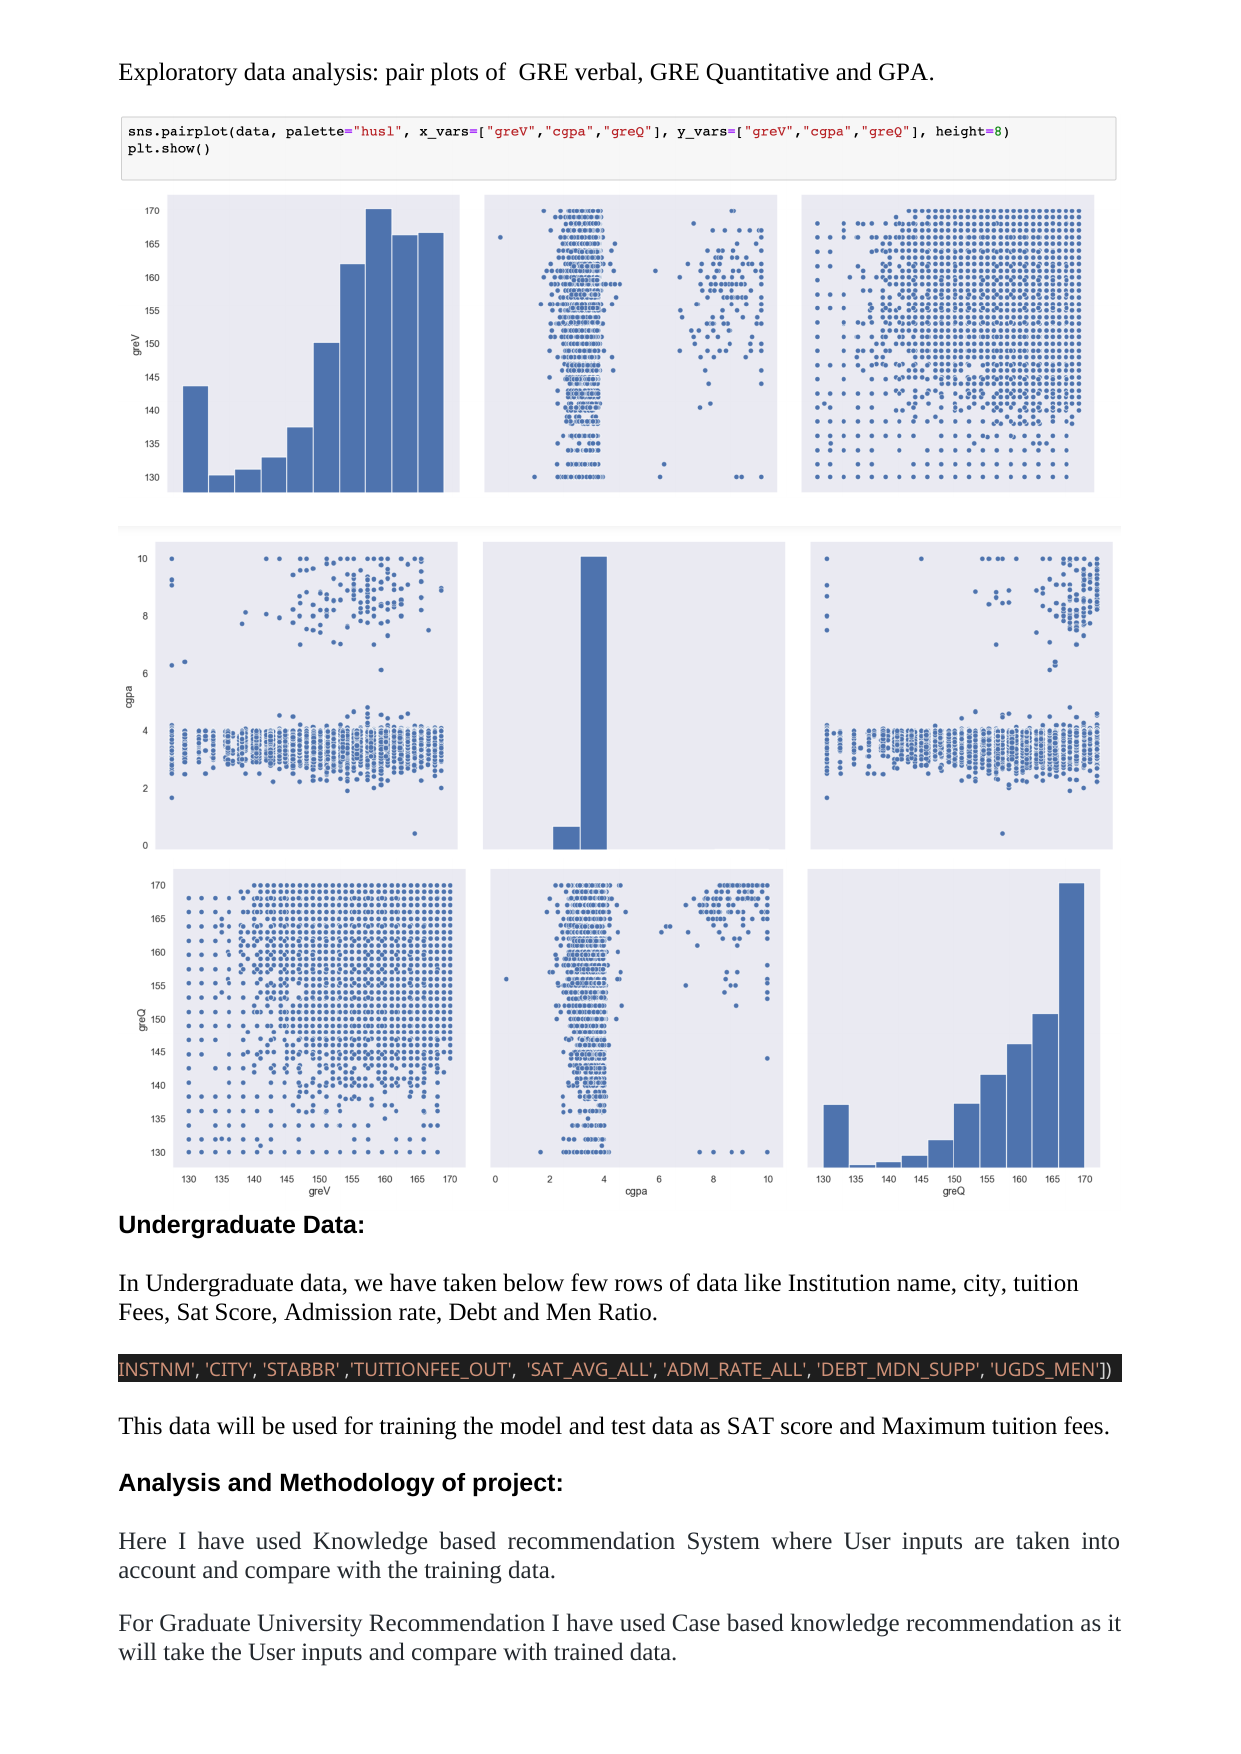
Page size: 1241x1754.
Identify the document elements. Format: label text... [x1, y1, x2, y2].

text INSTNM', 'CITY', 'STABBR' ,'TUITIONFEE_OUT', 'SAT_AVG_ALL', 'ADM_RATE_ALL', 'DEBT_MDN_SUPP', 'UGDS_MEN']) [118, 1354, 1122, 1382]
text For Graduate University Recommendation I have used Case based knowledge recommendation as it will take the User inputs and compare with trained data. [118, 1608, 1122, 1666]
picture [118, 114, 1121, 498]
text Exploratory data analysis: pair plots of GRE verbal, GRE Quantitative and GPA. [118, 57, 1122, 86]
picture [118, 526, 1121, 1211]
text Here I have used Knowledge based recommendation System where User inputs are taken into account and compare with the training data. [118, 1526, 1122, 1583]
text Analysis and Methodology of project: [118, 1468, 1122, 1497]
text In Undergraduate data, we have taken below few rows of data like Institution name, city, tuition Fees, Sat Score, Admission rate, Debt and Men Ratio. [118, 1268, 1122, 1325]
text This data will be used for training the model and test data as SAT score and Maximum tuition fees. [118, 1411, 1122, 1440]
